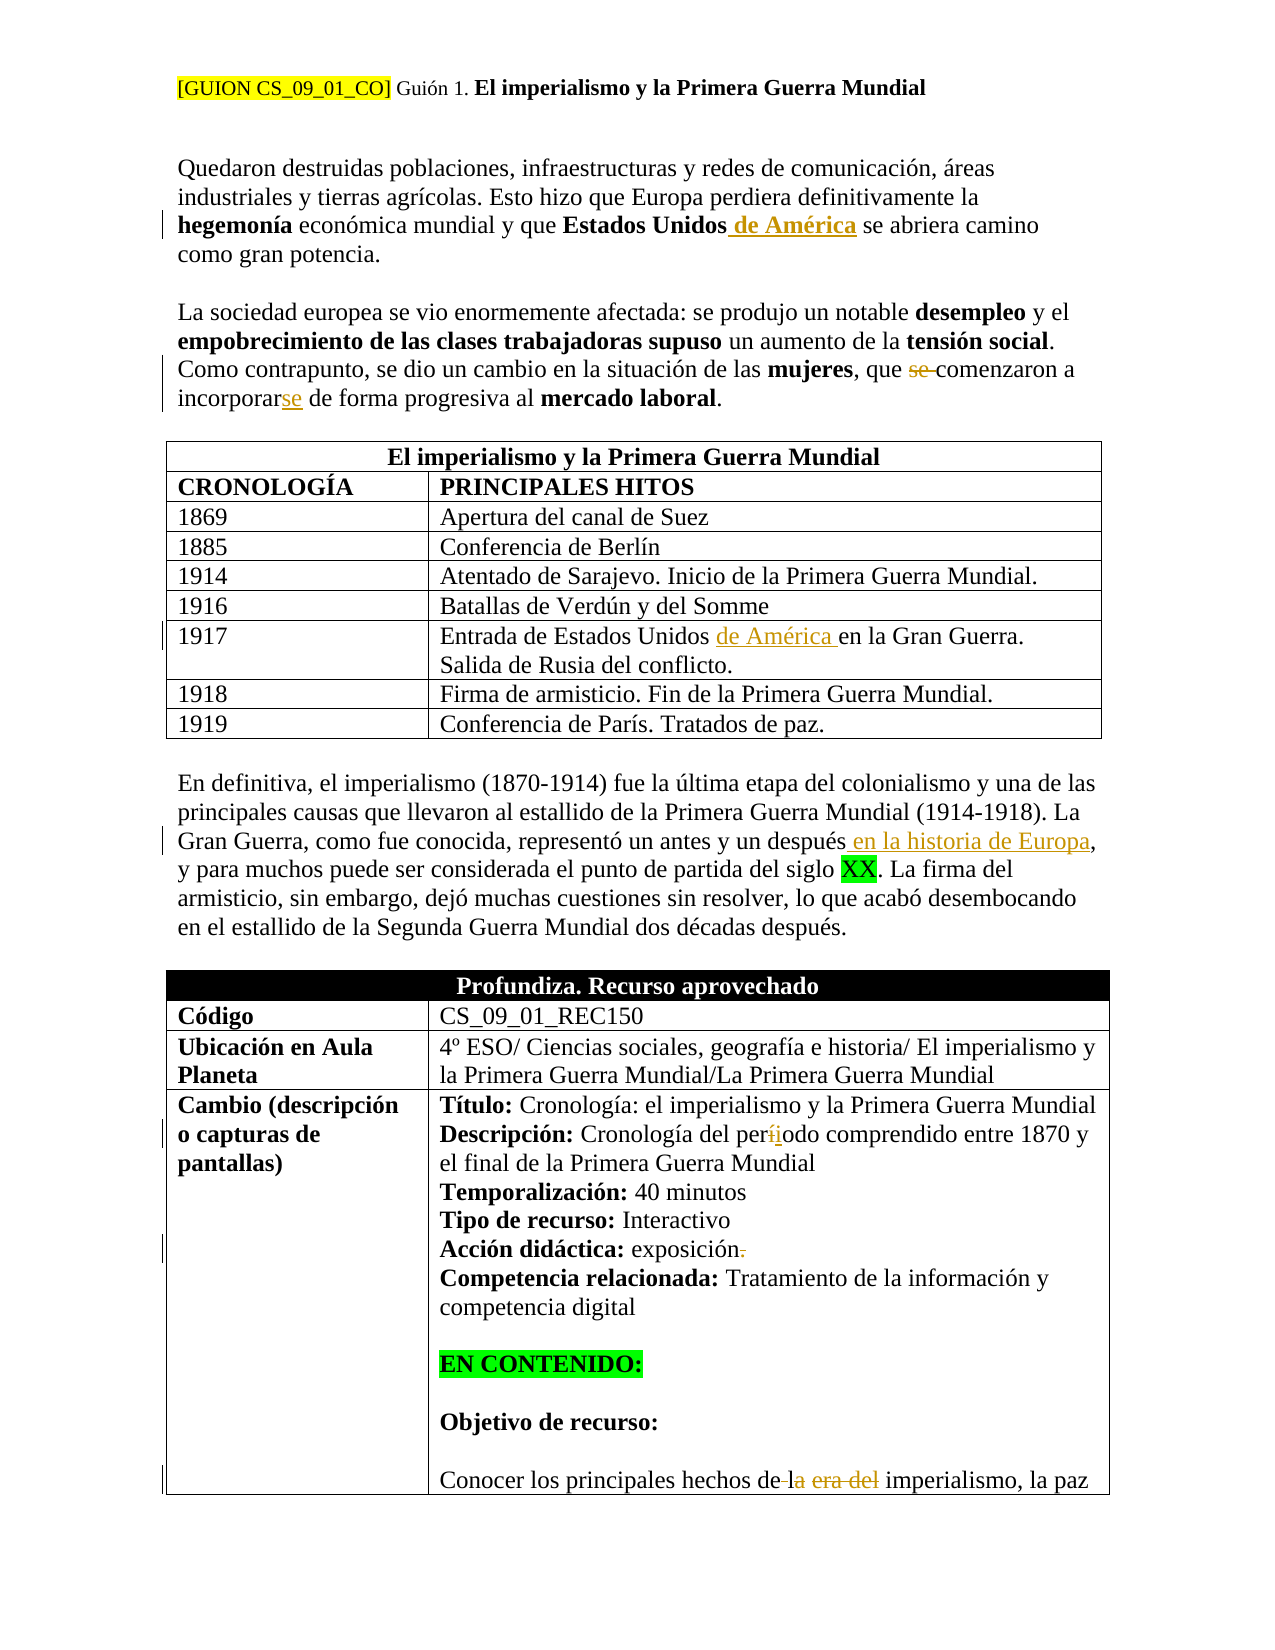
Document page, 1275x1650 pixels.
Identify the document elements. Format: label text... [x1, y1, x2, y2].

table_cell 4º ESO/ Ciencias sociales, geografía e historia/ El imperialismo y la Primera Guerra Mundial/La Primera Guerra Mundial [429, 1031, 1109, 1089]
table_cell 1916 [167, 591, 428, 620]
table_cell 1917 [167, 621, 428, 678]
text La sociedad europea se vio enormemente afectada: se produjo un notable desempleo y el empobrecimiento de las clases trabajadoras supuso un aumento de la tensión social. Como contrapunto, se dio un cambio en la situación de las mujeres, que comenzaron a incorporar de forma progresiva al mercado laboral. [177, 297, 1098, 412]
table_cell 1914 [167, 561, 428, 590]
table_cell Entrada de Estados Unidos en la Gran Guerra. Salida de Rusia del conflicto. [429, 621, 1101, 678]
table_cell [167, 1090, 428, 1494]
table_cell Ubicación en Aula Planeta [167, 1031, 428, 1089]
table_cell 1869 [167, 502, 428, 531]
table_cell PRINCIPALES HITOS [429, 472, 1101, 501]
table_cell CRONOLOGÍA [167, 472, 428, 501]
text Quedaron destruidas poblaciones, infraestructuras y redes de comunicación, áreas industriales y tierras agrícolas. Esto hizo que Europa perdiera definitivamente la hegemonía económica mundial y que Estados Unidos se abriera camino como gran potencia. [177, 153, 1098, 268]
table_cell Firma de armisticio. Fin de la Primera Guerra Mundial. [429, 680, 1101, 708]
table_cell Conferencia de París. Tratados de paz. [429, 709, 1101, 738]
table_cell CS_09_01_REC150 [429, 1001, 1109, 1030]
table_header Profundiza. Recurso aprovechado [167, 971, 1109, 1000]
table_cell 1885 [167, 532, 428, 560]
text En definitiva, el imperialismo (1870-1914) fue la última etapa del colonialismo y una de las principales causas que llevaron al estallido de la Primera Guerra Mundial (1914-1918). La Gran Guerra, como fue conocida, representó un antes y un después, y para muchos puede ser considerada el punto de partida del siglo XX. La firma del armisticio, sin embargo, dejó muchas cuestiones sin resolver, lo que acabó desembocando en el estallido de la Segunda Guerra Mundial dos décadas después. [177, 768, 1098, 941]
table_cell Atentado de Sarajevo. Inicio de la Primera Guerra Mundial. [429, 561, 1101, 590]
table_cell Código [167, 1001, 428, 1030]
table_cell Batallas de Verdún y del Somme [429, 591, 1101, 620]
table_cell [429, 1090, 1109, 1494]
table_cell 1918 [167, 680, 428, 708]
table_cell 1919 [167, 709, 428, 738]
table_cell Apertura del canal de Suez [429, 502, 1101, 531]
table_cell Conferencia de Berlín [429, 532, 1101, 560]
table_header El imperialismo y la Primera Guerra Mundial [167, 442, 1101, 471]
